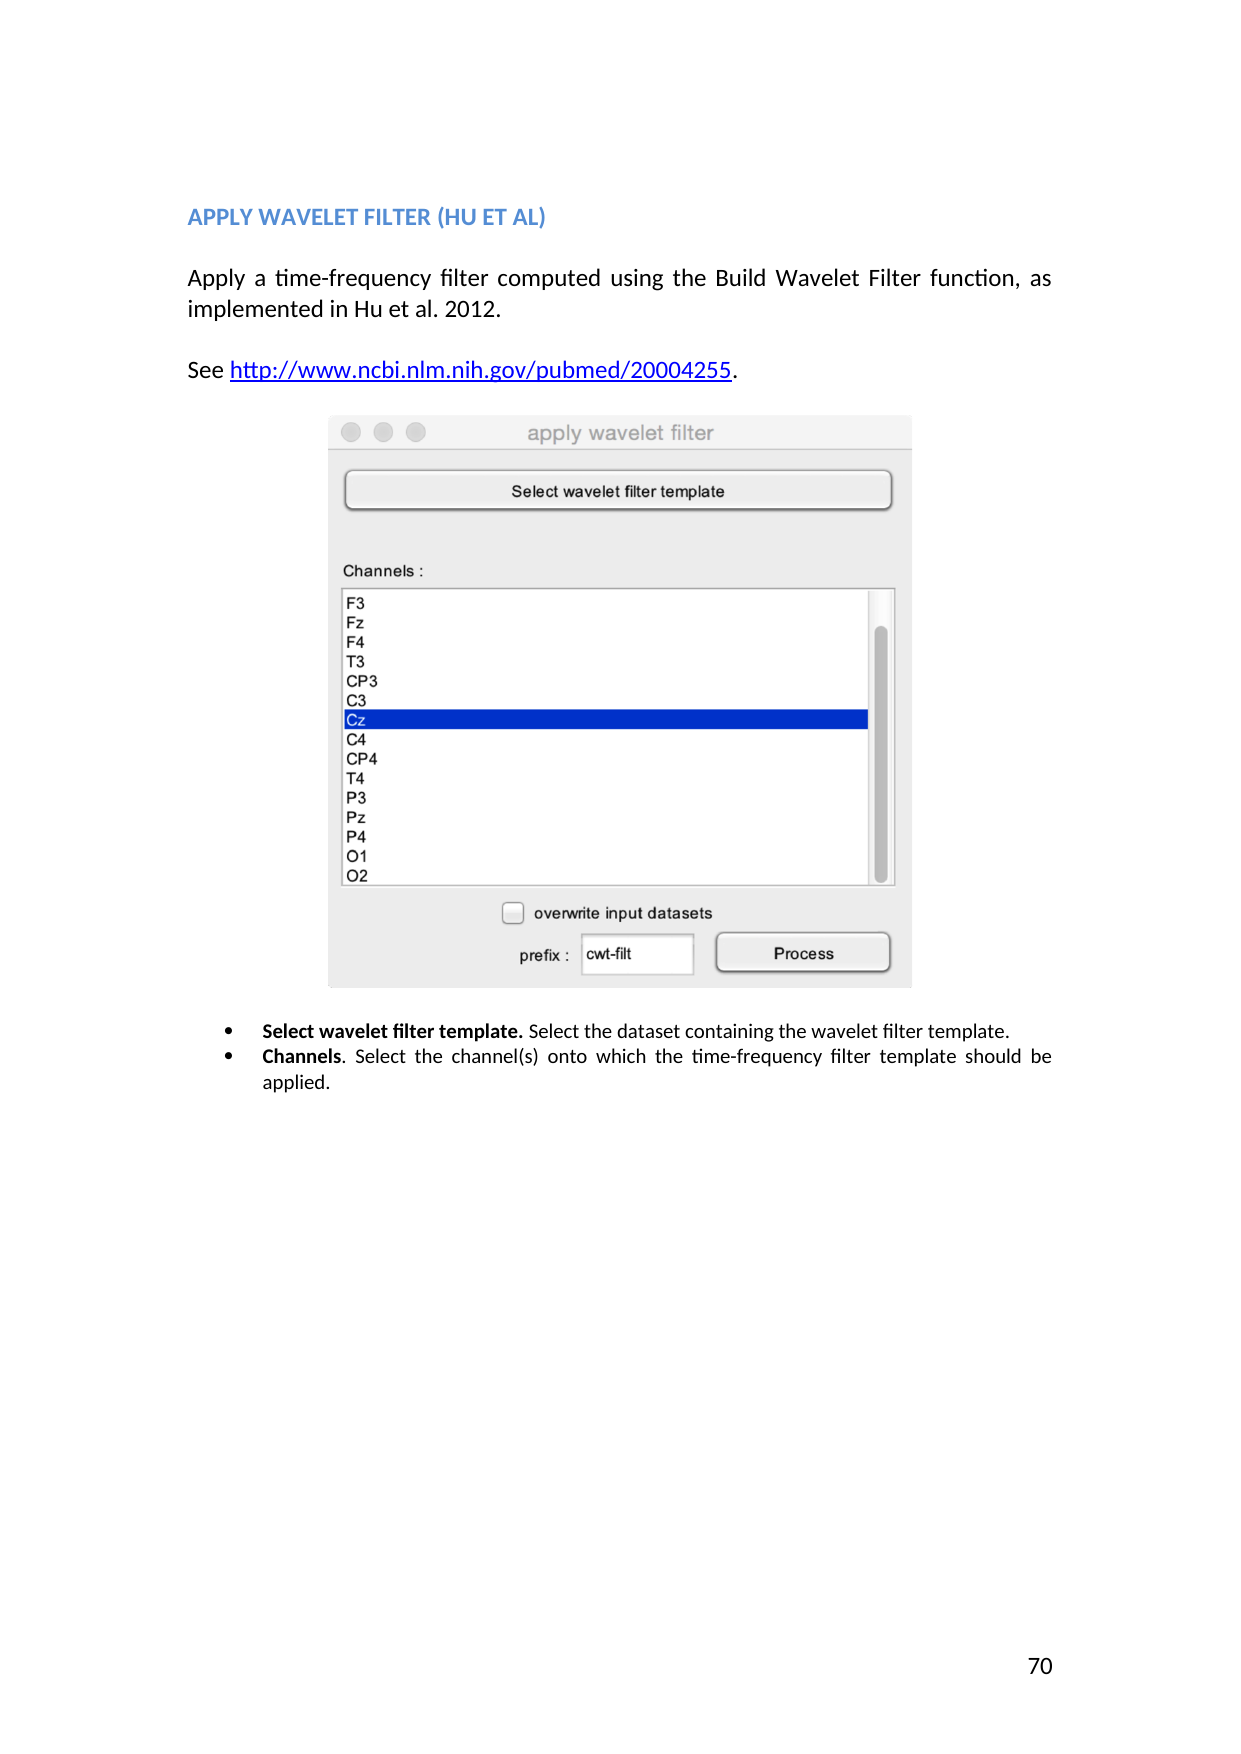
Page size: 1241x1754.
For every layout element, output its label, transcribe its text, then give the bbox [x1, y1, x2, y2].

picture [328, 415, 913, 988]
text See http://www.ncbi.nlm.nih.gov/pubmed/20004255. [187, 354, 1053, 384]
list Channels. Select the channel(s) onto which the time-frequency filter template should be applied. [225, 1043, 1053, 1094]
text Apply a time-frequency filter computed using the Build Wavelet Filter function, as implemented in Hu et al. 2012. [187, 262, 1053, 323]
subtitle APPLY WAVELET FILTER (HU ET AL) [187, 201, 1053, 232]
list Select wavelet filter template. Select the dataset containing the wavelet filter template. [225, 1018, 1053, 1043]
